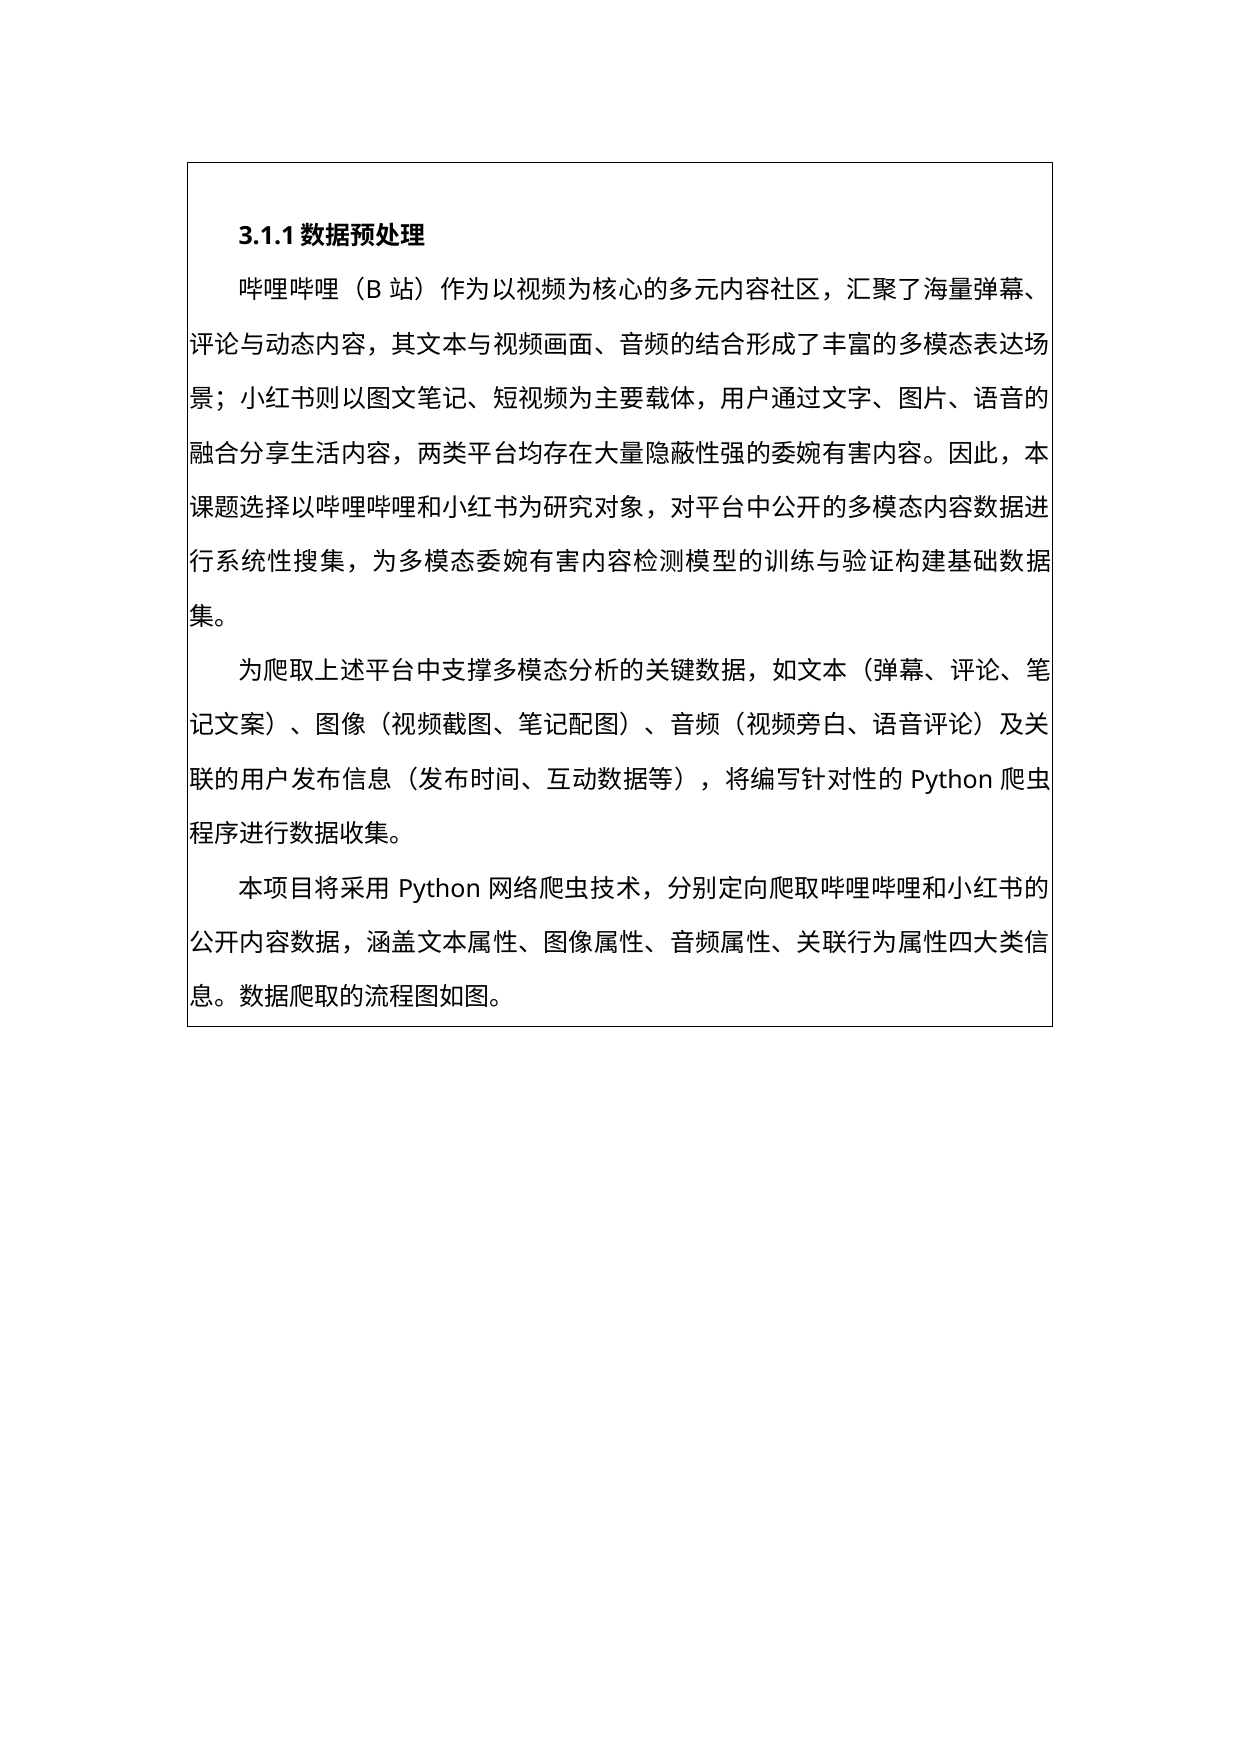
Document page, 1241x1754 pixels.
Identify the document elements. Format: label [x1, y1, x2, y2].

table_cell [188, 163, 1052, 1026]
